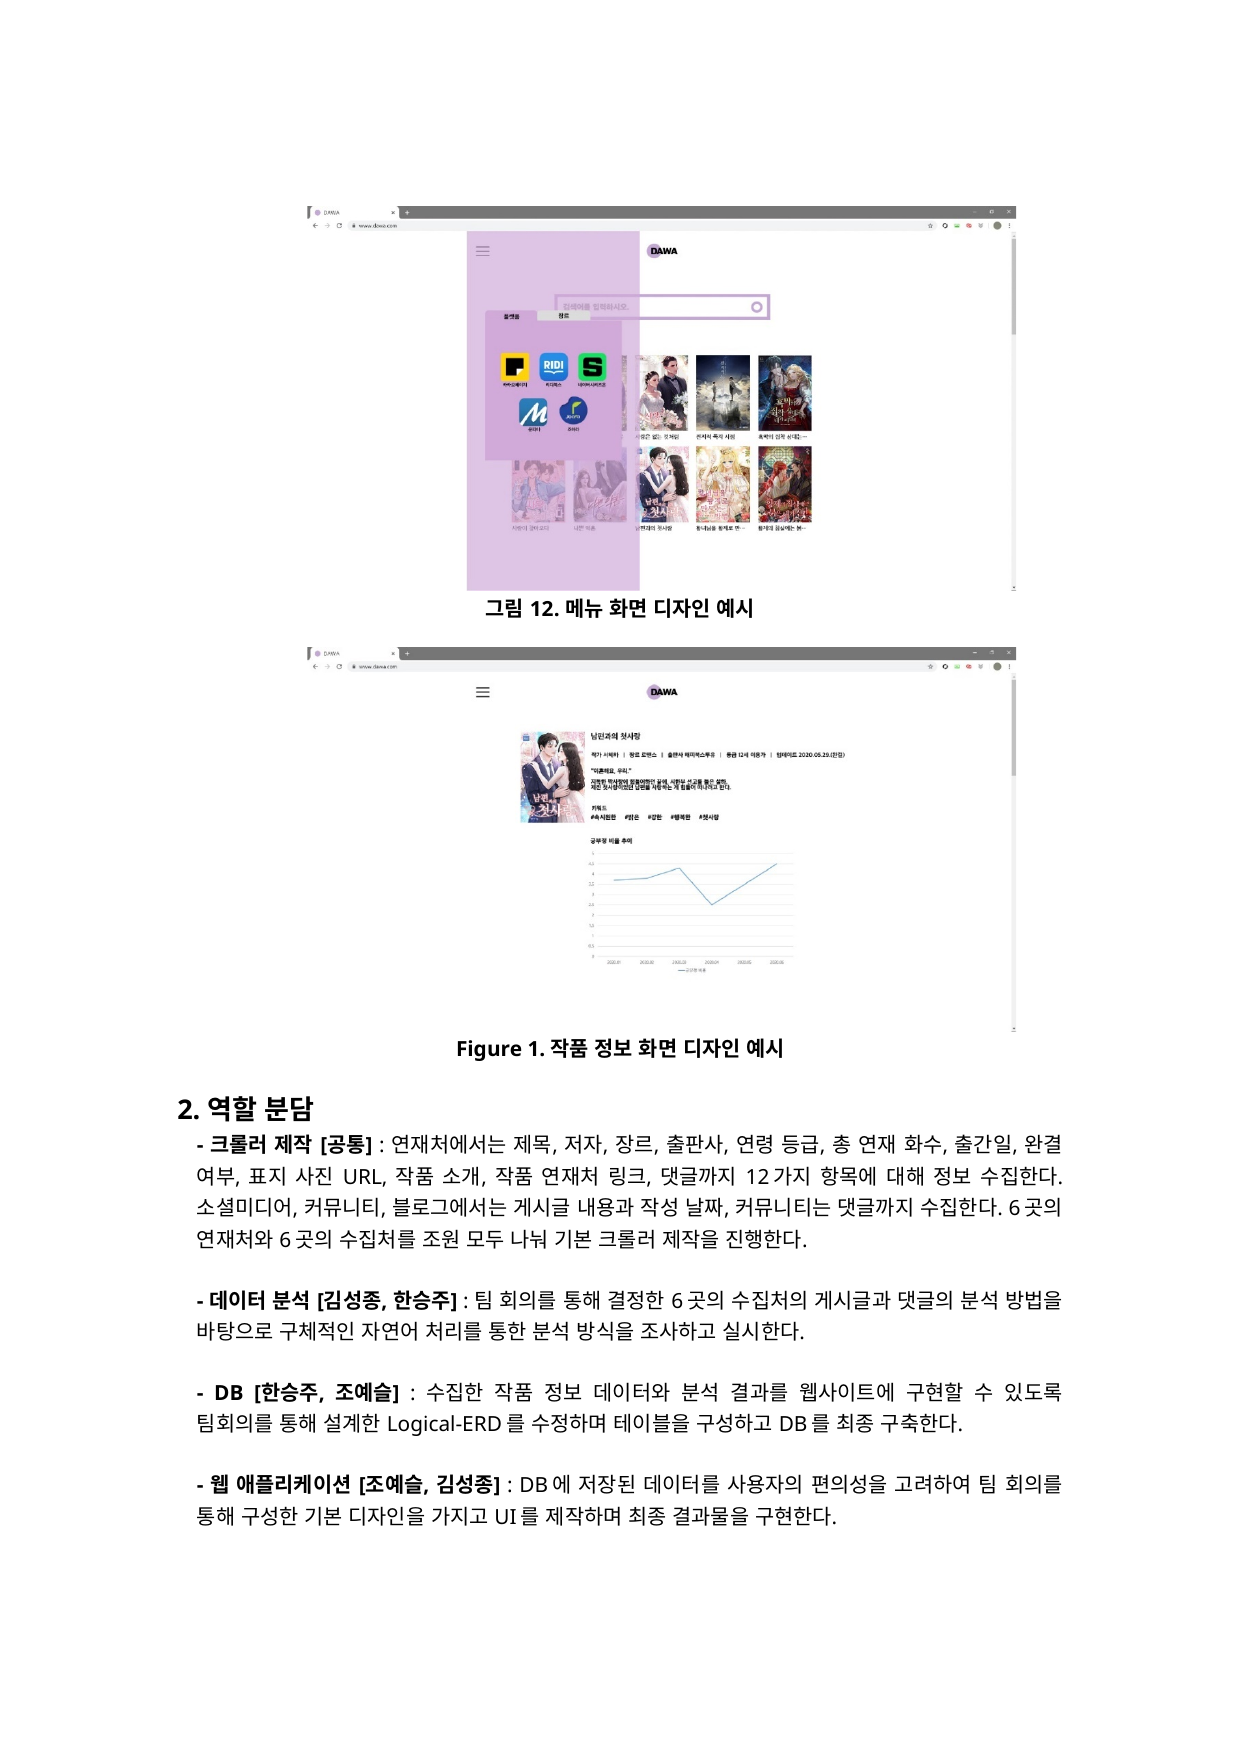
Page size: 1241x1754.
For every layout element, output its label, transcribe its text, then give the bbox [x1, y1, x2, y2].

text - 크롤러 제작 [공통] : 연재처에서는 제목, 저자, 장르, 출판사, 연령 등급, 총 연재 화수, 출간일, 완결 여부, 표지 사진 URL, 작품 소개, 작품 연재처 링크, 댓글까지 12가지 항목에 대해 정보 수집한다. 소셜미디어, 커뮤니티, 블로그에서는 게시글 내용과 작성 날짜, 커뮤니티는 댓글까지 수집한다. 6곳의 연재처와 6곳의 수집처를 조원 모두 나눠 기본 크롤러 제작을 진행한다. [197, 1128, 1063, 1253]
text Figure 1. 작품 정보 화면 디자인 예시 [177, 1032, 1063, 1063]
picture [307, 647, 1017, 1032]
text - 웹 애플리케이션 [조예슬, 김성종] : DB에 저장된 데이터를 사용자의 편의성을 고려하여 팀 회의를 통해 구성한 기본 디자인을 가지고 UI를 제작하며 최종 결과물을 구현한다. [197, 1469, 1063, 1530]
text - DB [한승주, 조예슬] : 수집한 작품 정보 데이터와 분석 결과를 웹사이트에 구현할 수 있도록 팀회의를 통해 설계한 Logical-ERD를 수정하며 테이블을 구성하고 DB를 최종 구축한다. [197, 1376, 1063, 1438]
text 2. 역할 분담 [177, 1088, 1063, 1127]
text - 데이터 분석 [김성종, 한승주] : 팀 회의를 통해 결정한 6곳의 수집처의 게시글과 댓글의 분석 방법을 바탕으로 구체적인 자연어 처리를 통한 분석 방식을 조사하고 실시한다. [197, 1284, 1063, 1346]
picture [307, 206, 1017, 591]
text 그림 12. 메뉴 화면 디자인 예시 [177, 592, 1063, 622]
